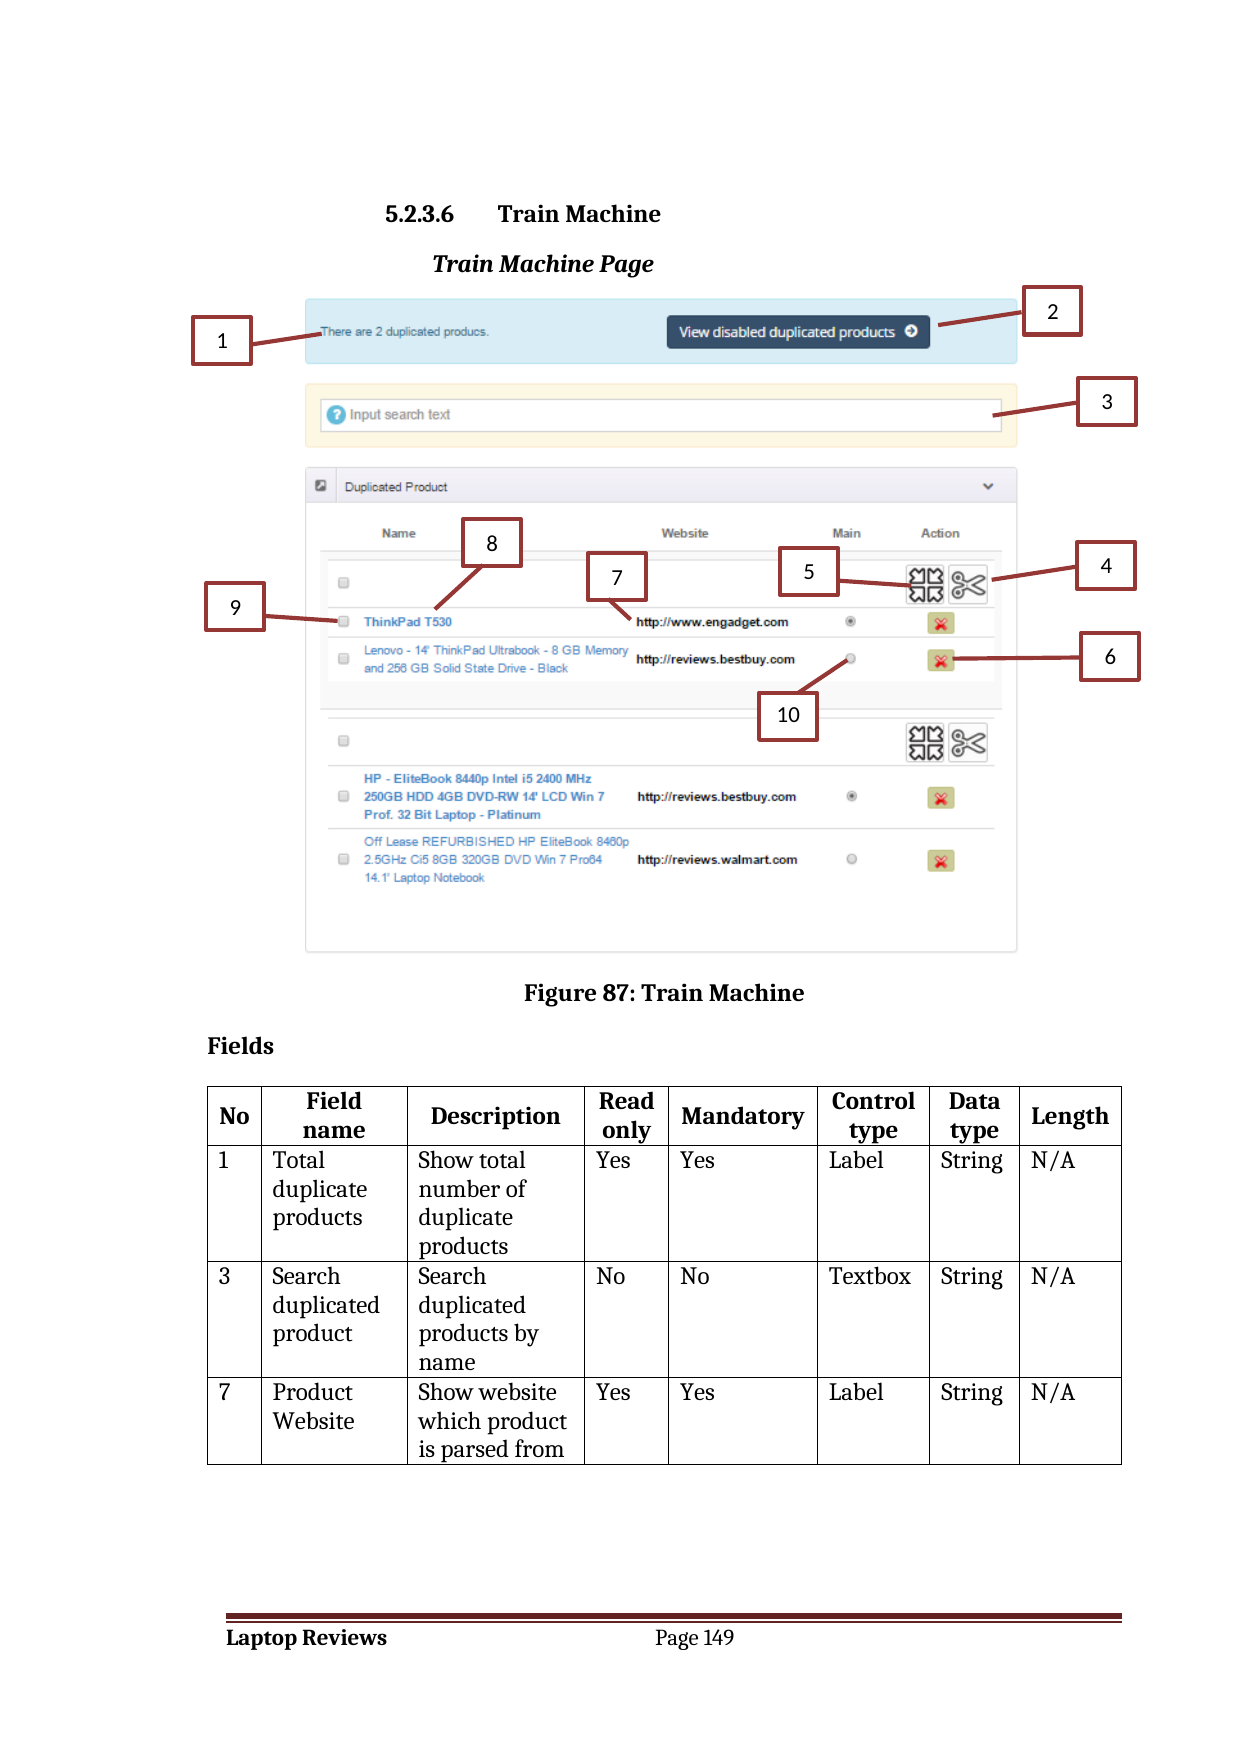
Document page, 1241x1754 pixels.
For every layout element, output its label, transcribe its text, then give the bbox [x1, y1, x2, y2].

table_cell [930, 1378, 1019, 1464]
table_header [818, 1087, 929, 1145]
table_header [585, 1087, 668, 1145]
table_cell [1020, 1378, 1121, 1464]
picture [305, 282, 1024, 954]
subtitle Train Machine Page [432, 249, 1122, 278]
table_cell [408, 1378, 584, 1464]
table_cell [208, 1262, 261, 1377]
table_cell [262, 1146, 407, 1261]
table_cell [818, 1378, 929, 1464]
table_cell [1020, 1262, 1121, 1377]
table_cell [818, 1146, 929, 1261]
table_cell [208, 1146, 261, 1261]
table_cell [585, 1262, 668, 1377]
text Fields [207, 1032, 1122, 1061]
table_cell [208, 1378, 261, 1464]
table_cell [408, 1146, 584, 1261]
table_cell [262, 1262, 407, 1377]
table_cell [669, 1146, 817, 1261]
text Figure 87: Train Machine [207, 978, 1122, 1007]
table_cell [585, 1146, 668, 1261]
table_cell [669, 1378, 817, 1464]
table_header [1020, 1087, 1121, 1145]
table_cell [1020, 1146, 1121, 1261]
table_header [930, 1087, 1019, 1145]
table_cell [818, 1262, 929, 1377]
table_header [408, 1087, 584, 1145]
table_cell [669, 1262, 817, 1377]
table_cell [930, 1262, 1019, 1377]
subtitle Train Machine [385, 200, 1122, 229]
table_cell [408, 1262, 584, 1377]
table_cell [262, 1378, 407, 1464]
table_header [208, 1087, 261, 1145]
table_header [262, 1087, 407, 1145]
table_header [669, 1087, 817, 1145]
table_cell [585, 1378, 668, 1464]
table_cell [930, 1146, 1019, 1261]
